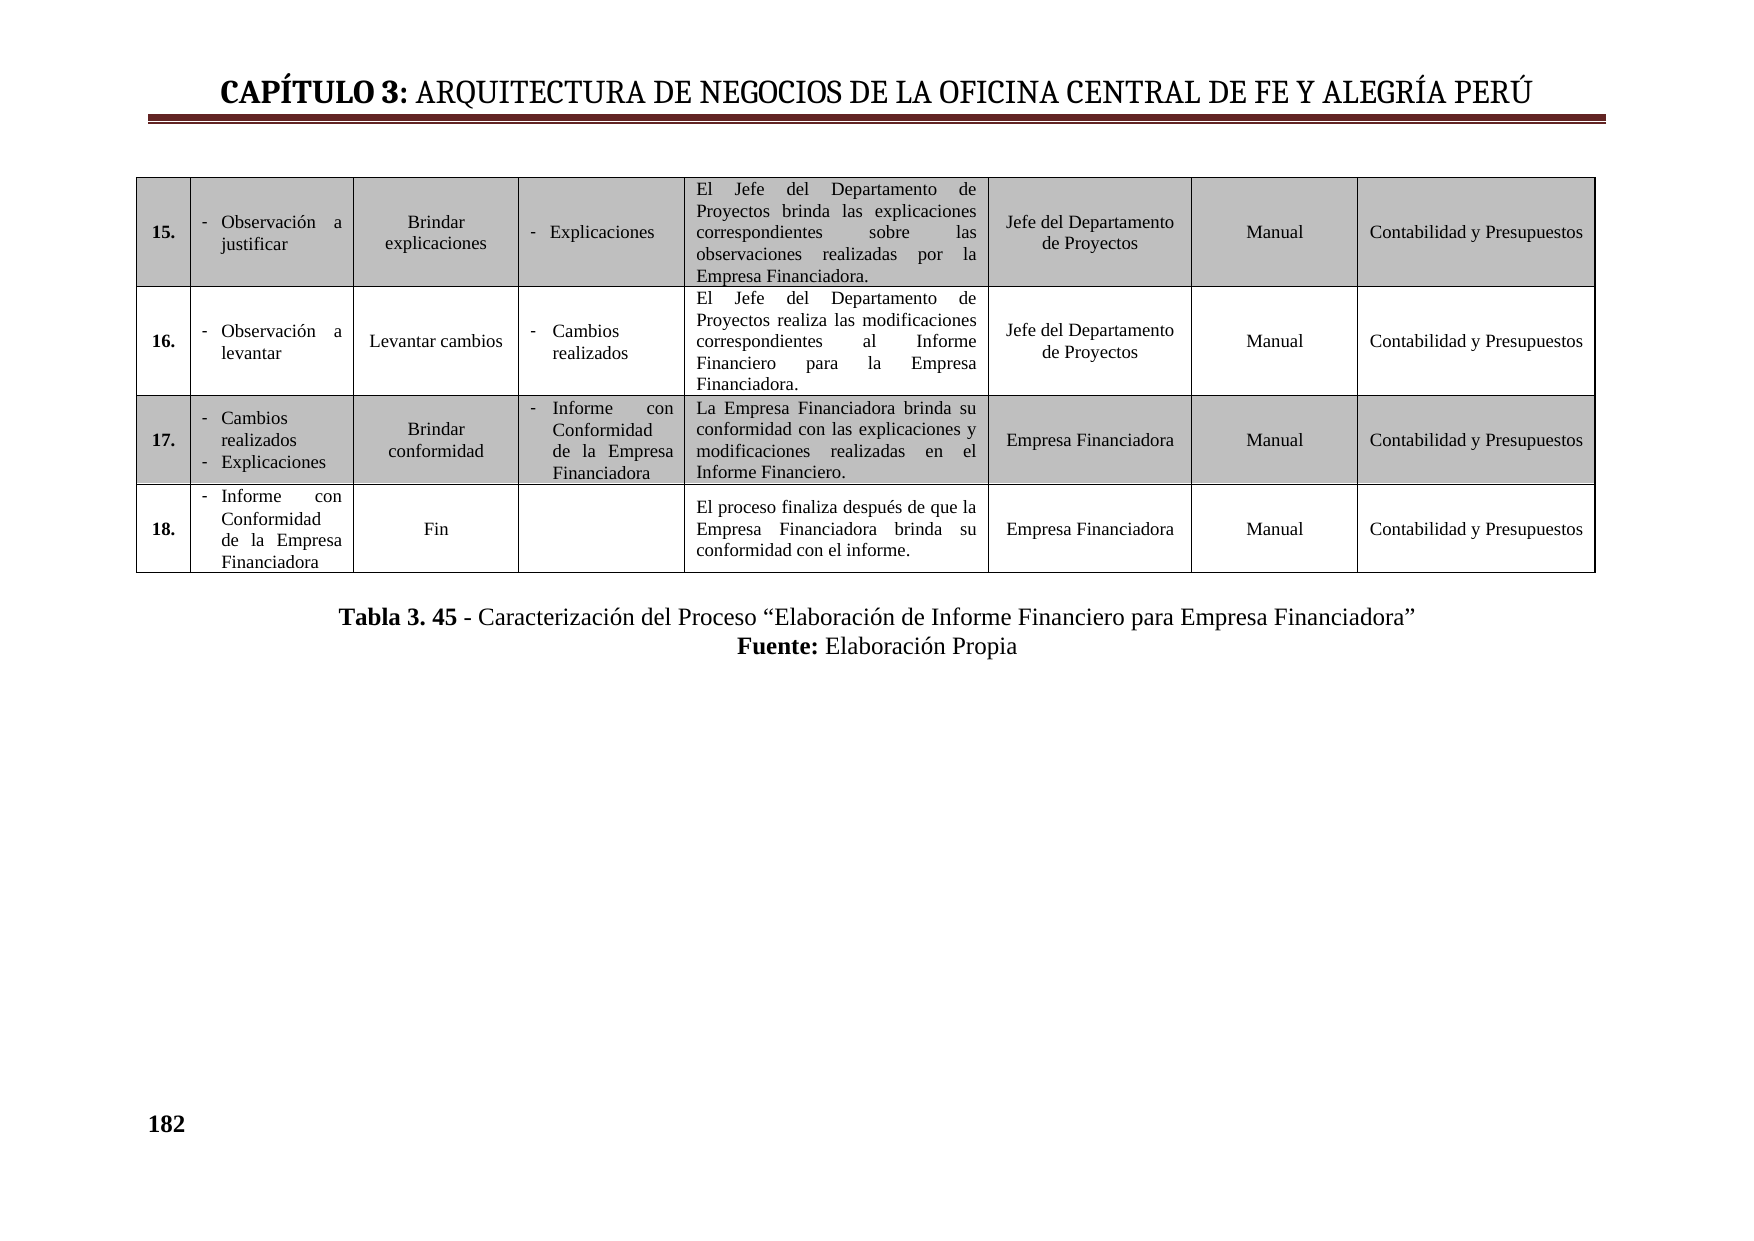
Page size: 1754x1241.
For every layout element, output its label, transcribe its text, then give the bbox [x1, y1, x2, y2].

text Tabla 3. 45 - Caracterización del Proceso “Elaboración de Informe Financiero para Empresa Financiadora” [148, 602, 1606, 631]
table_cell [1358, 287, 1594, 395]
text Fuente: Elaboración Propia [148, 631, 1606, 659]
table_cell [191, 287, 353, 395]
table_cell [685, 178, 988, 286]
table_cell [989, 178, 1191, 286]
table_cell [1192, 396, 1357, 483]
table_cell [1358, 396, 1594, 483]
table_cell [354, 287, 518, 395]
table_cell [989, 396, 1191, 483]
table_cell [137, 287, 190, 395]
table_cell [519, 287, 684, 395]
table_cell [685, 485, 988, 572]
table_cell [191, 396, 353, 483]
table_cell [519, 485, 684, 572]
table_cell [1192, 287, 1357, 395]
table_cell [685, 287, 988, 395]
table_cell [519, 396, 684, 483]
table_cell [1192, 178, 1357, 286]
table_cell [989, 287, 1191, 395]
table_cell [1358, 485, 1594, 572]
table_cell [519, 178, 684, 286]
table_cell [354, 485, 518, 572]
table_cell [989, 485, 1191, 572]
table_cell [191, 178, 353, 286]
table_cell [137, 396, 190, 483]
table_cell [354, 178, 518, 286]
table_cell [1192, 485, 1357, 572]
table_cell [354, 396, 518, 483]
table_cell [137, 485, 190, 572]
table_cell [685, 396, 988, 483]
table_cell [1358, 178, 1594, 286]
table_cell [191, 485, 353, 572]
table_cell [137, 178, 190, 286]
